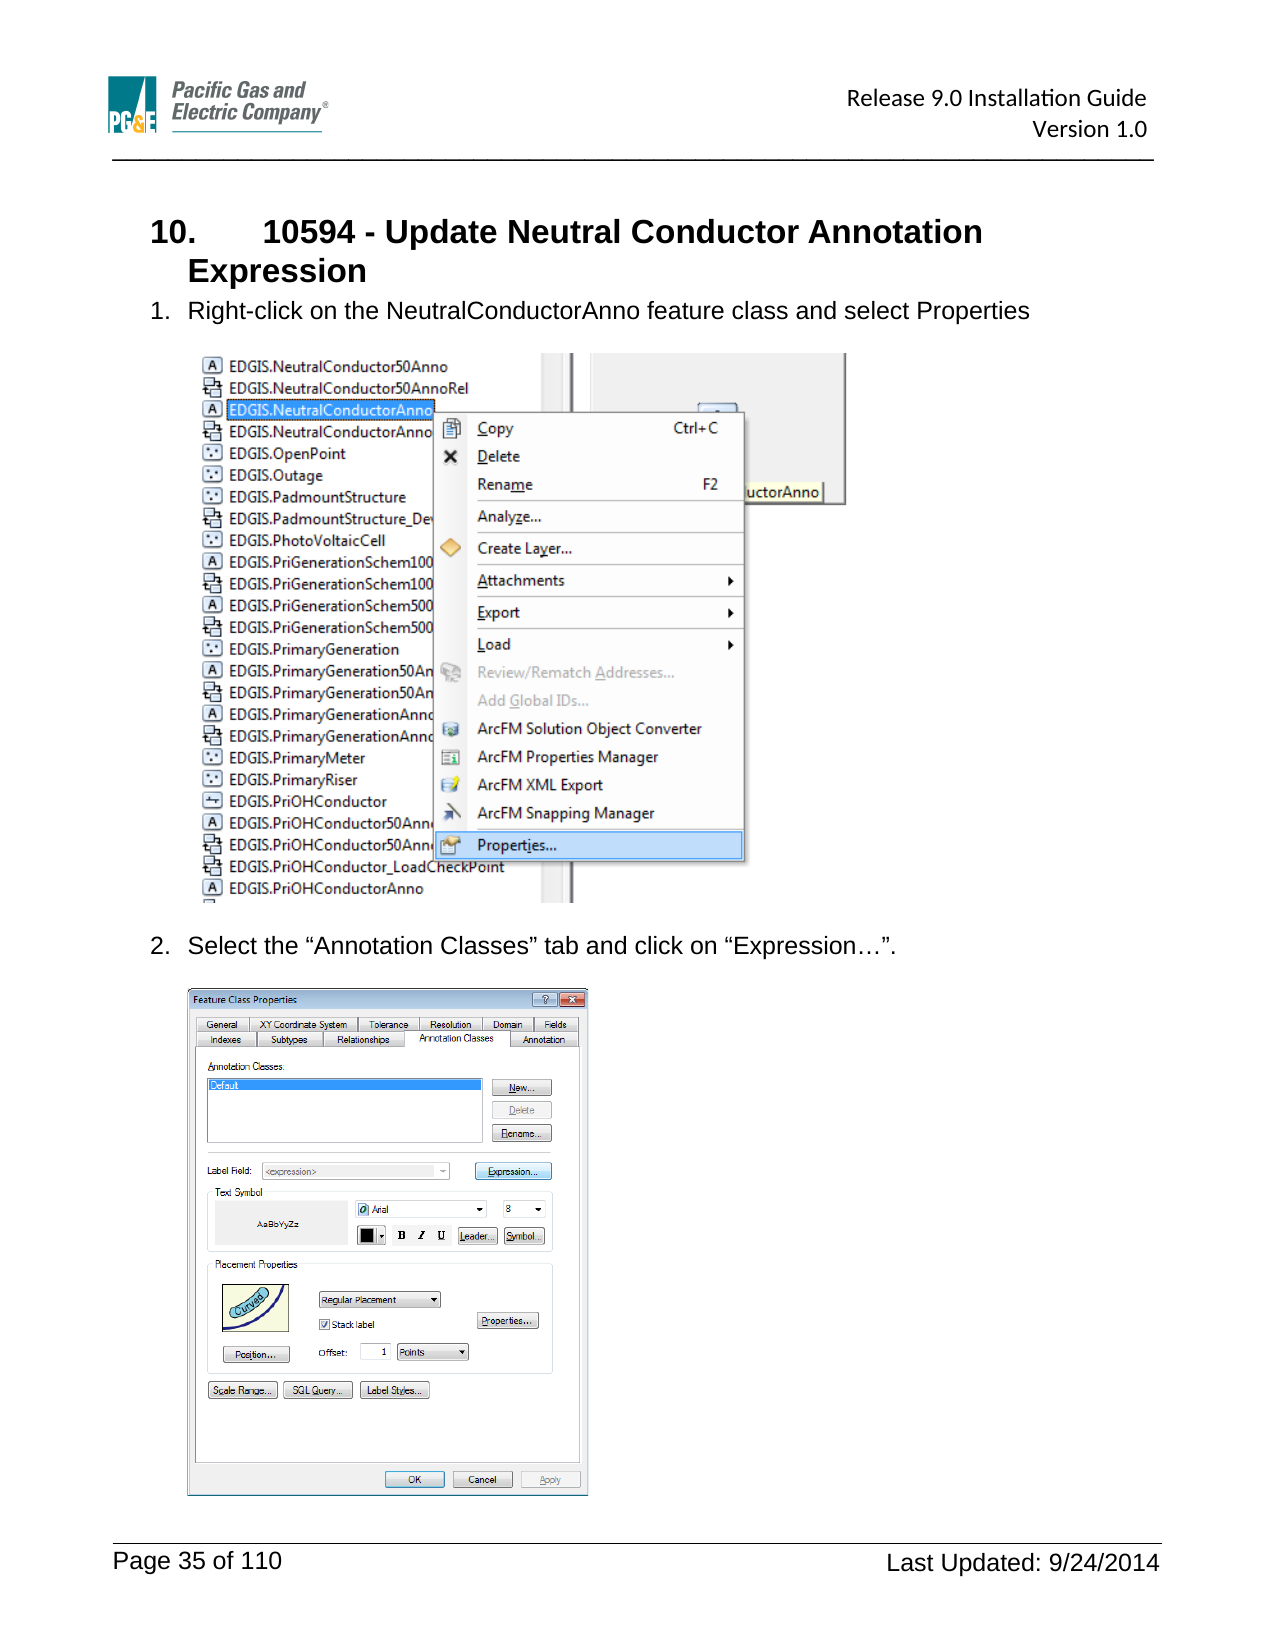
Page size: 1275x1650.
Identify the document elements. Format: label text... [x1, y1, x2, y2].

picture [187, 353, 868, 903]
picture [187, 988, 589, 1496]
list Select the “Annotation Classes” tab and click on “Expression…”. [150, 931, 1162, 960]
subtitle 10594 - Update Neutral Conductor Annotation Expression [150, 212, 1162, 289]
list Right-click on the NeutralConductorAnno feature class and select Properties [150, 296, 1162, 324]
